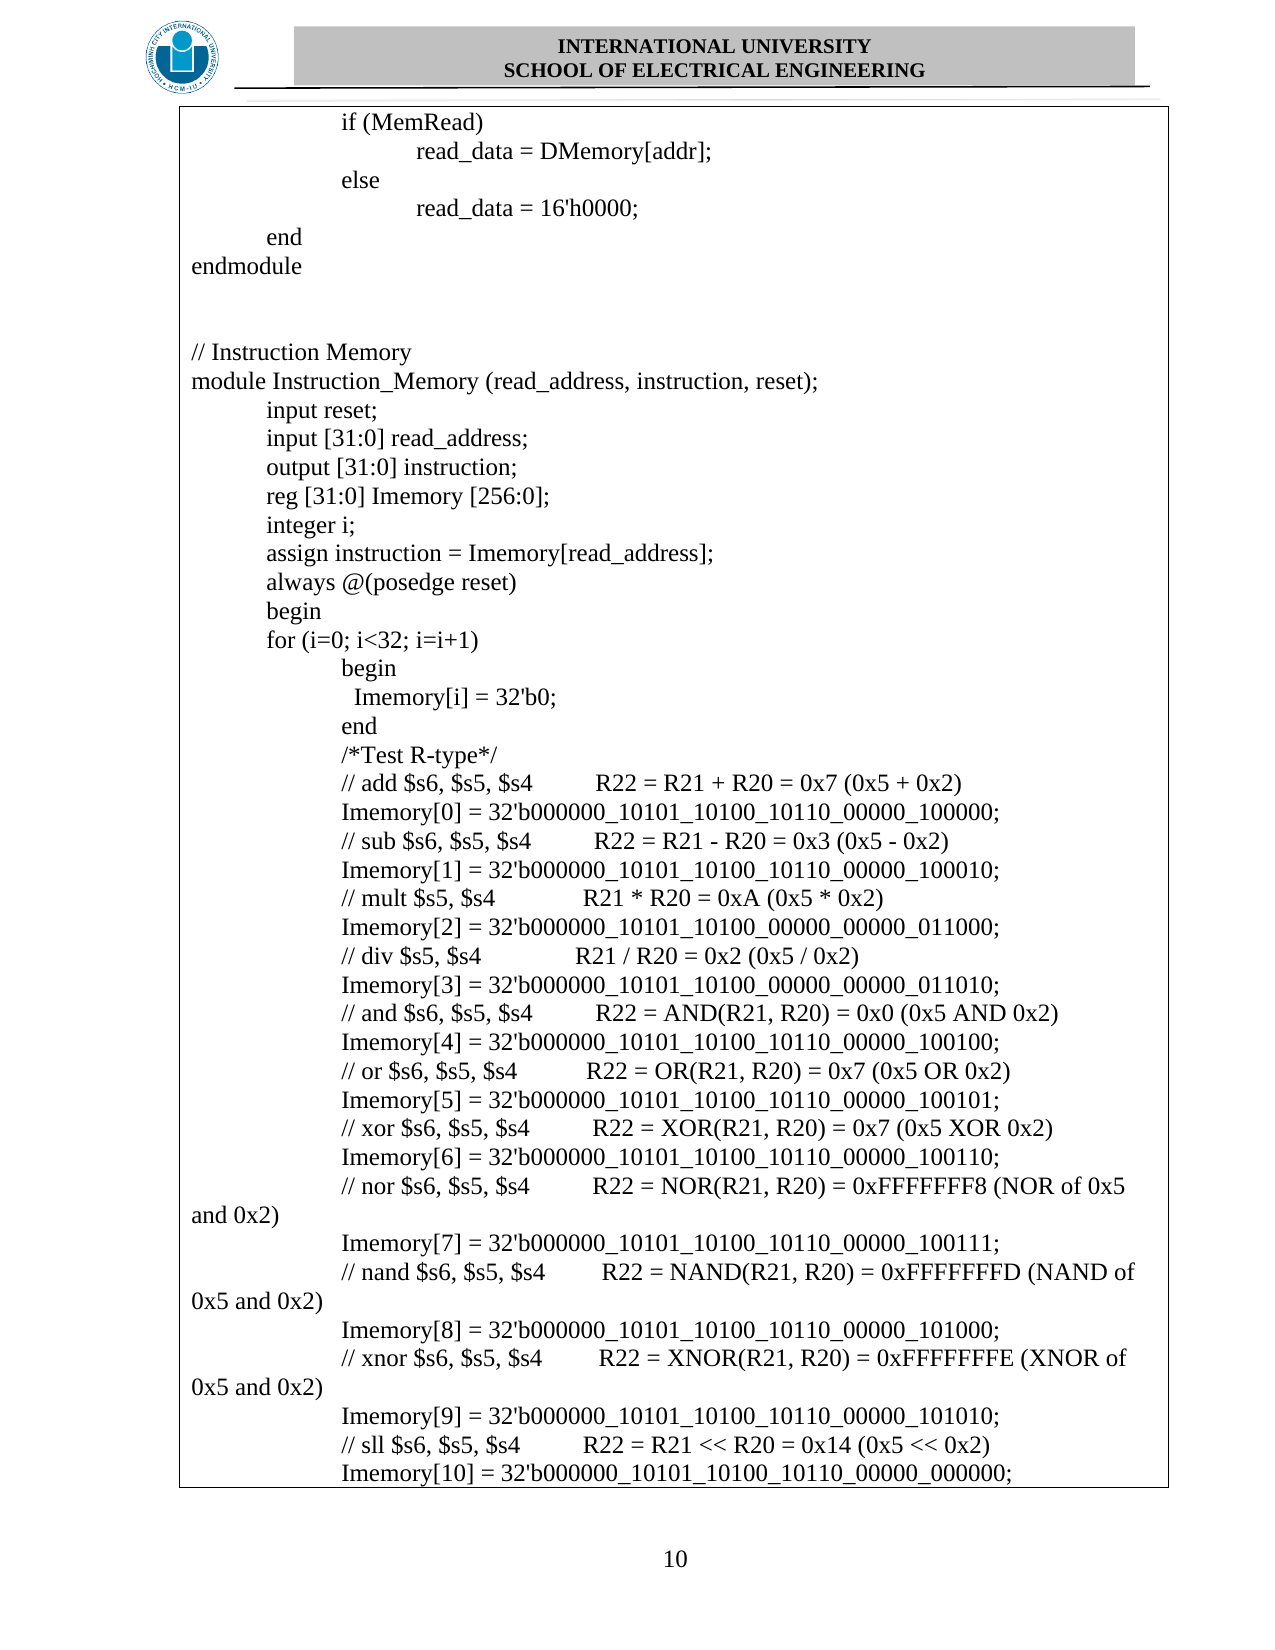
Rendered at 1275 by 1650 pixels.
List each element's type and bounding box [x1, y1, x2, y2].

picture [144, 19, 219, 95]
table_cell [180, 107, 1168, 1487]
